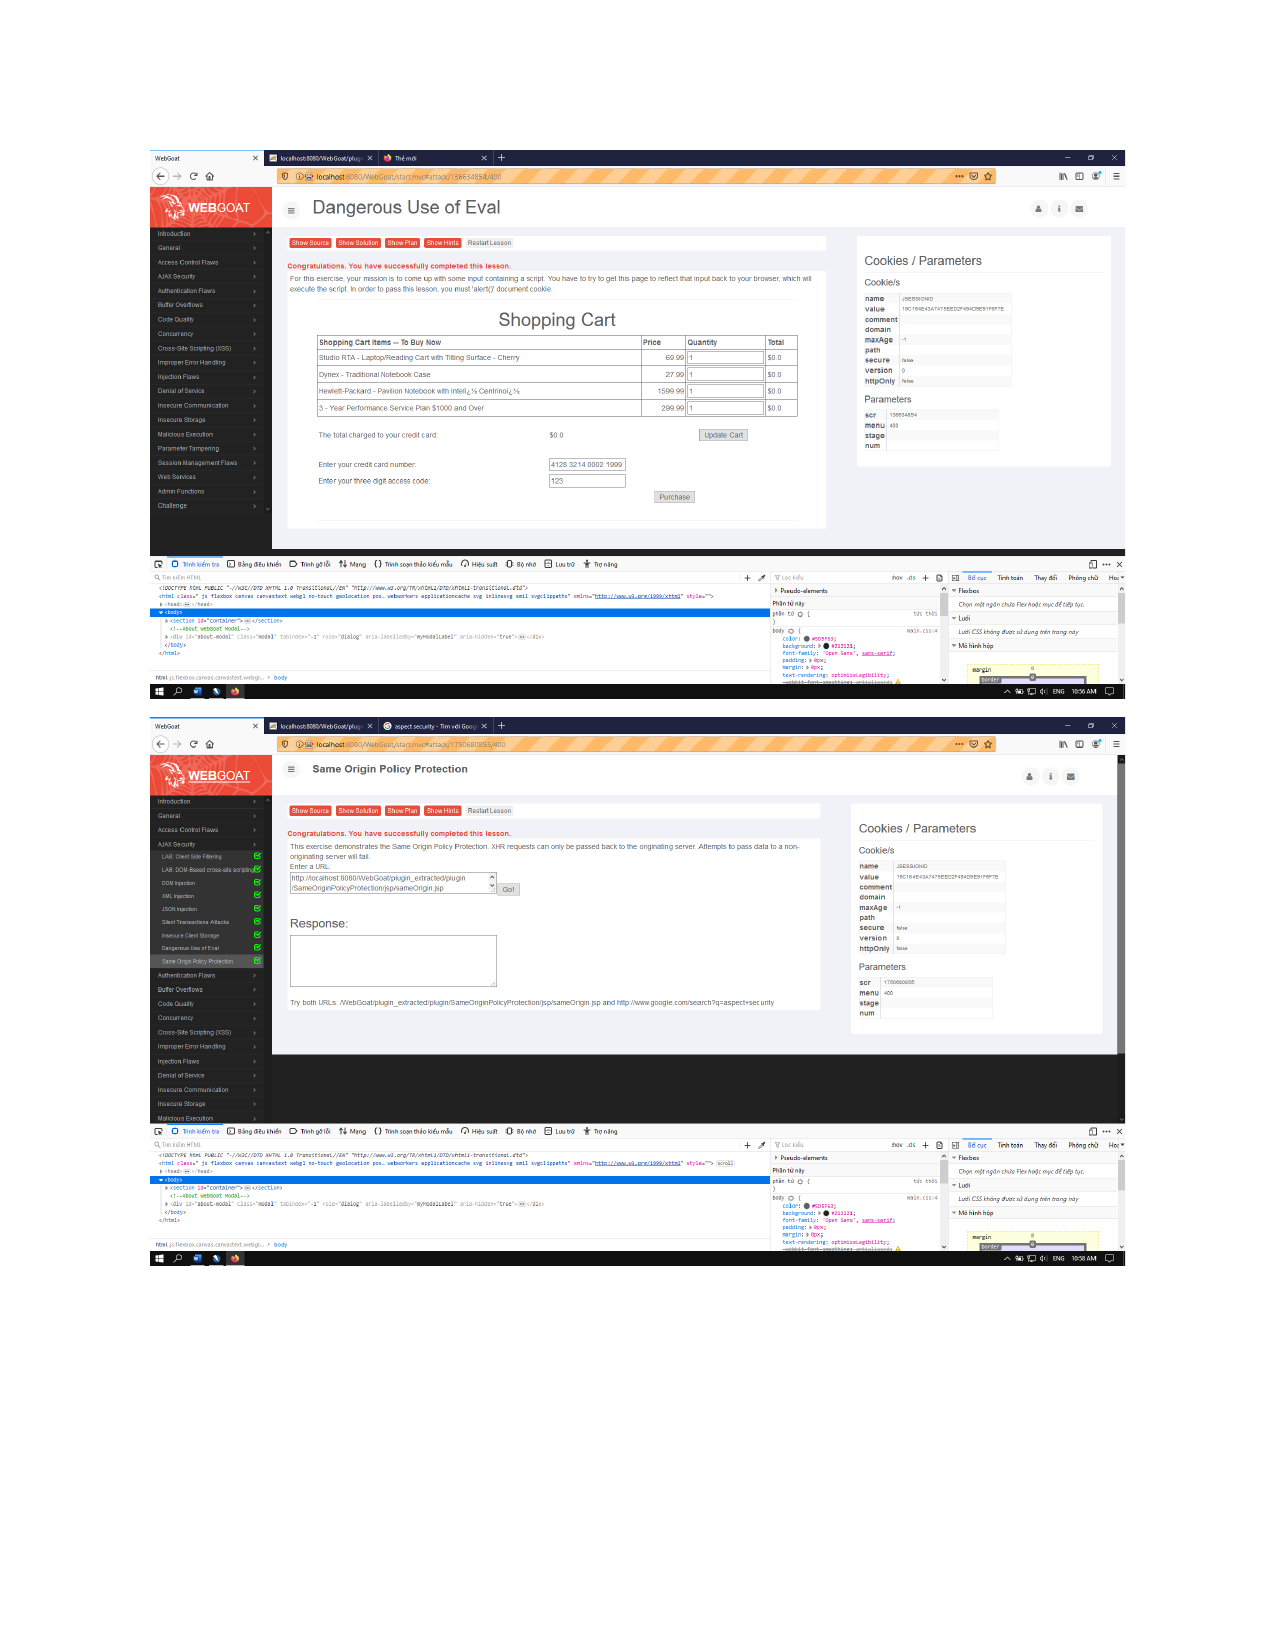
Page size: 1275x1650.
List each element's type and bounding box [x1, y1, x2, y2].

picture [150, 150, 1125, 699]
picture [150, 717, 1125, 1266]
